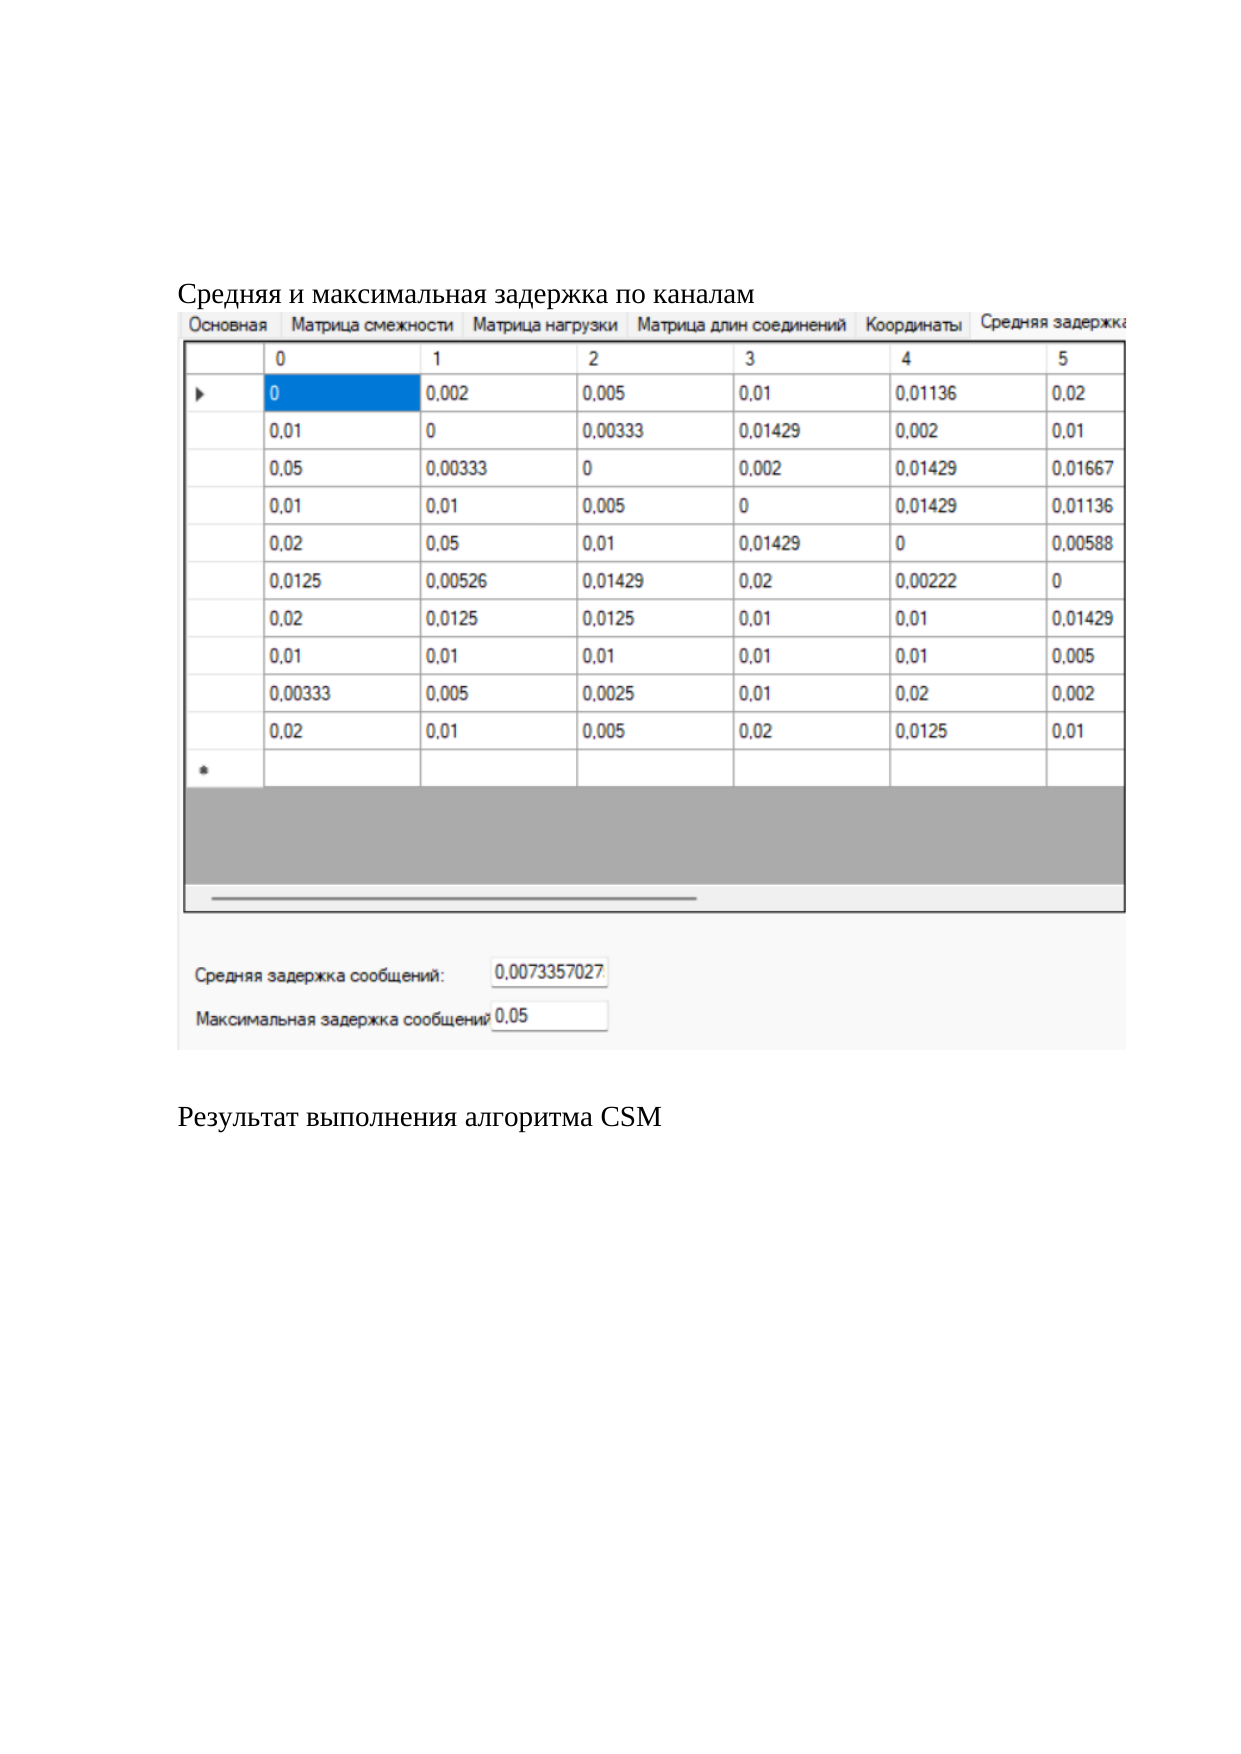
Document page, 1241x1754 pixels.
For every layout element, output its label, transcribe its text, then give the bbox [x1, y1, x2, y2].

picture [177, 312, 1127, 1050]
text Результат выполнения алгоритма CSM [177, 1099, 1152, 1132]
